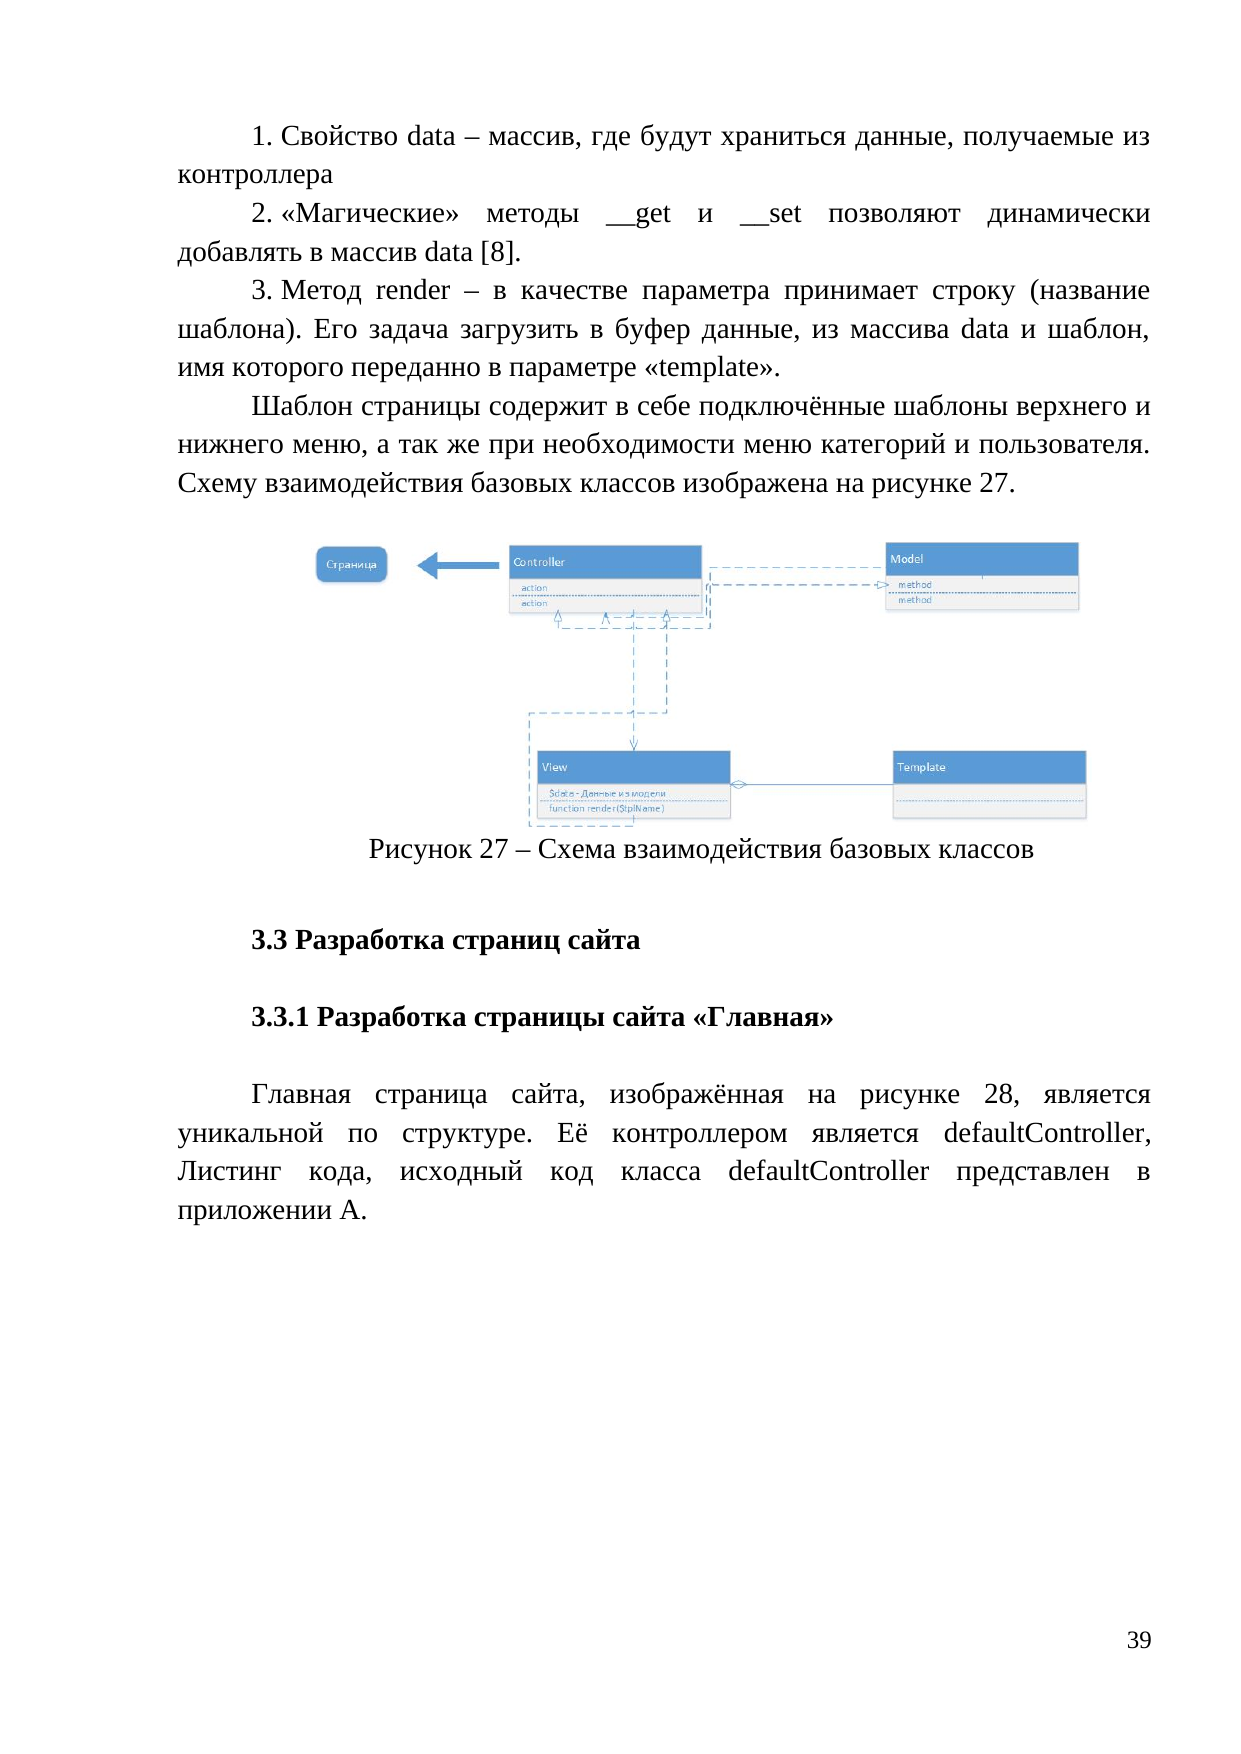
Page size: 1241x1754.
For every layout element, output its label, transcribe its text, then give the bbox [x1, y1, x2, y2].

list «Магические» методы __get и __set позволяют динамически добавлять в массив data [8]. [177, 195, 1152, 267]
list Свойство data – массив, где будут храниться данные, получаемые из контроллера [177, 118, 1152, 190]
list Метод render – в качестве параметра принимает строку (название шаблона). Его задача загрузить в буфер данные, из массива data и шаблон, имя которого переданно в параметре «template». [177, 272, 1152, 383]
text Главная страница сайта, изображённая на рисунке 28, является уникальной по структуре. Её контроллером является defaultController, Листинг кода, исходный код класса defaultController представлен в приложении А. [177, 1076, 1152, 1225]
list 3.3.1 Разработка страницы сайта «Главная» [177, 999, 1152, 1033]
picture [311, 542, 1092, 827]
text Рисунок 27 – Схема взаимодействия базовых классов [177, 831, 1152, 864]
list 3.3 Разработка страниц сайта [177, 922, 1152, 956]
text Шаблон страницы содержит в себе подключённые шаблоны верхнего и нижнего меню, а так же при необходимости меню категорий и пользователя. Схему взаимодействия базовых классов изображена на рисунке 27. [177, 388, 1152, 498]
